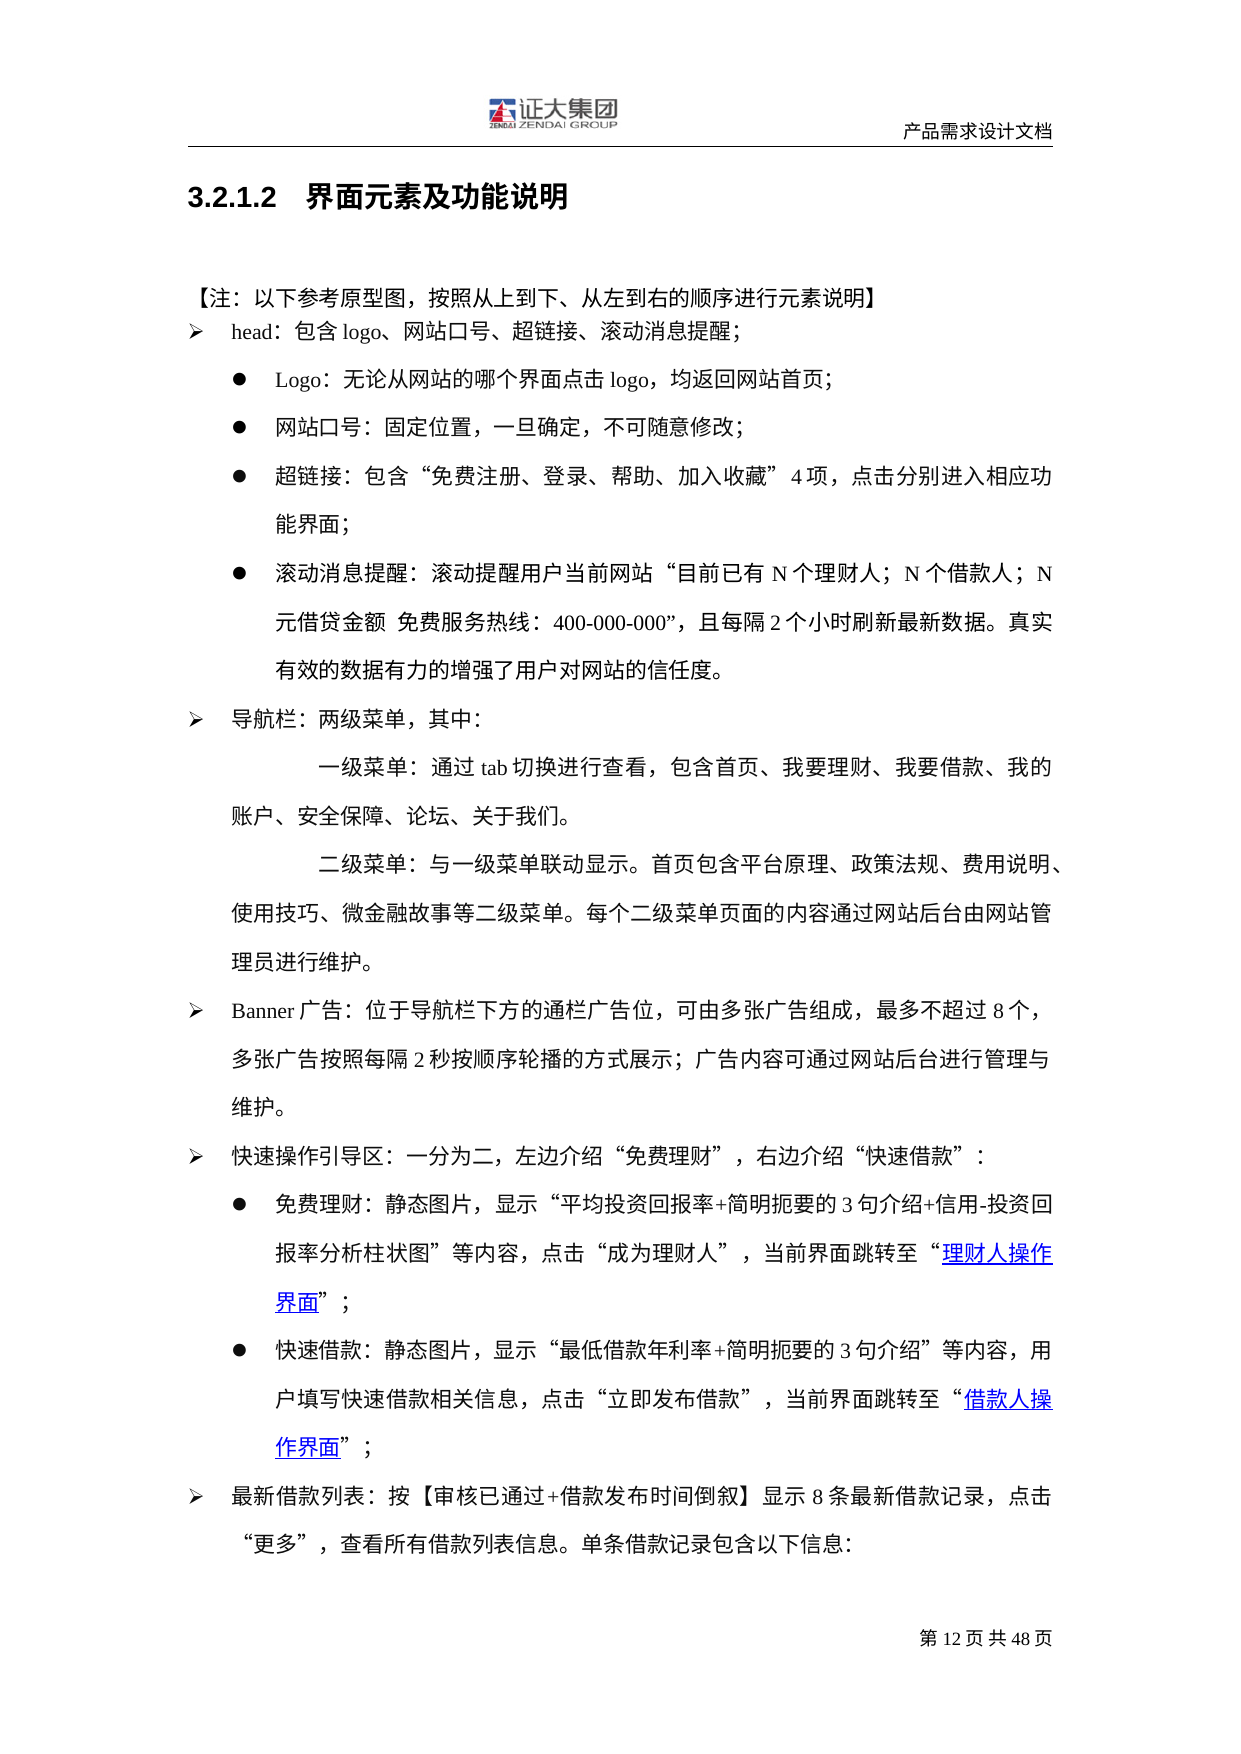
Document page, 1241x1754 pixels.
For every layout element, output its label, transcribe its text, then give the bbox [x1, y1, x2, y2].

list 网站口号：固定位置，一旦确定，不可随意修改； [231, 410, 1053, 442]
list 快速借款：静态图片，显示“最低借款年利率+简明扼要的3句介绍”等内容，用户填写快速借款相关信息，点击“立即发布借款”，当前界面跳转至“借款人操作界面”； [231, 1332, 1053, 1462]
picture [483, 88, 622, 139]
list head：包含logo、网站口号、超链接、滚动消息提醒； [187, 313, 1053, 346]
list Banner广告：位于导航栏下方的通栏广告位，可由多张广告组成，最多不超过8个，多张广告按照每隔2秒按顺序轮播的方式展示；广告内容可通过网站后台进行管理与维护。 [187, 992, 1053, 1122]
text 二级菜单：与一级菜单联动显示。首页包含平台原理、政策法规、费用说明、使用技巧、微金融故事等二级菜单。每个二级菜单页面的内容通过网站后台由网站管理员进行维护。 [231, 847, 1053, 977]
list 最新借款列表：按【审核已通过+借款发布时间倒叙】显示8条最新借款记录，点击“更多”，查看所有借款列表信息。单条借款记录包含以下信息： [187, 1478, 1053, 1559]
list 滚动消息提醒：滚动提醒用户当前网站“目前已有N个理财人；N个借款人；N元借贷金额 免费服务热线：400-000-000”，且每隔2个小时刷新最新数据。真实有效的数据有力的增强了用户对网站的信任度。 [231, 555, 1053, 685]
text 【注：以下参考原型图，按照从上到下、从左到右的顺序进行元素说明】 [187, 281, 1053, 313]
list 快速操作引导区：一分为二，左边介绍“免费理财”，右边介绍“快速借款”： [187, 1138, 1053, 1171]
list Logo：无论从网站的哪个界面点击logo，均返回网站首页； [231, 362, 1053, 394]
text 一级菜单：通过tab切换进行查看，包含首页、我要理财、我要借款、我的账户、安全保障、论坛、关于我们。 [231, 749, 1053, 831]
subtitle 界面元素及功能说明 [187, 162, 1053, 227]
list 导航栏：两级菜单，其中： [187, 701, 1053, 734]
list 免费理财：静态图片，显示“平均投资回报率+简明扼要的3句介绍+信用-投资回报率分析柱状图”等内容，点击“成为理财人”，当前界面跳转至“理财人操作界面”； [231, 1187, 1053, 1317]
list 超链接：包含“免费注册、登录、帮助、加入收藏”4项，点击分别进入相应功能界面； [231, 458, 1053, 539]
